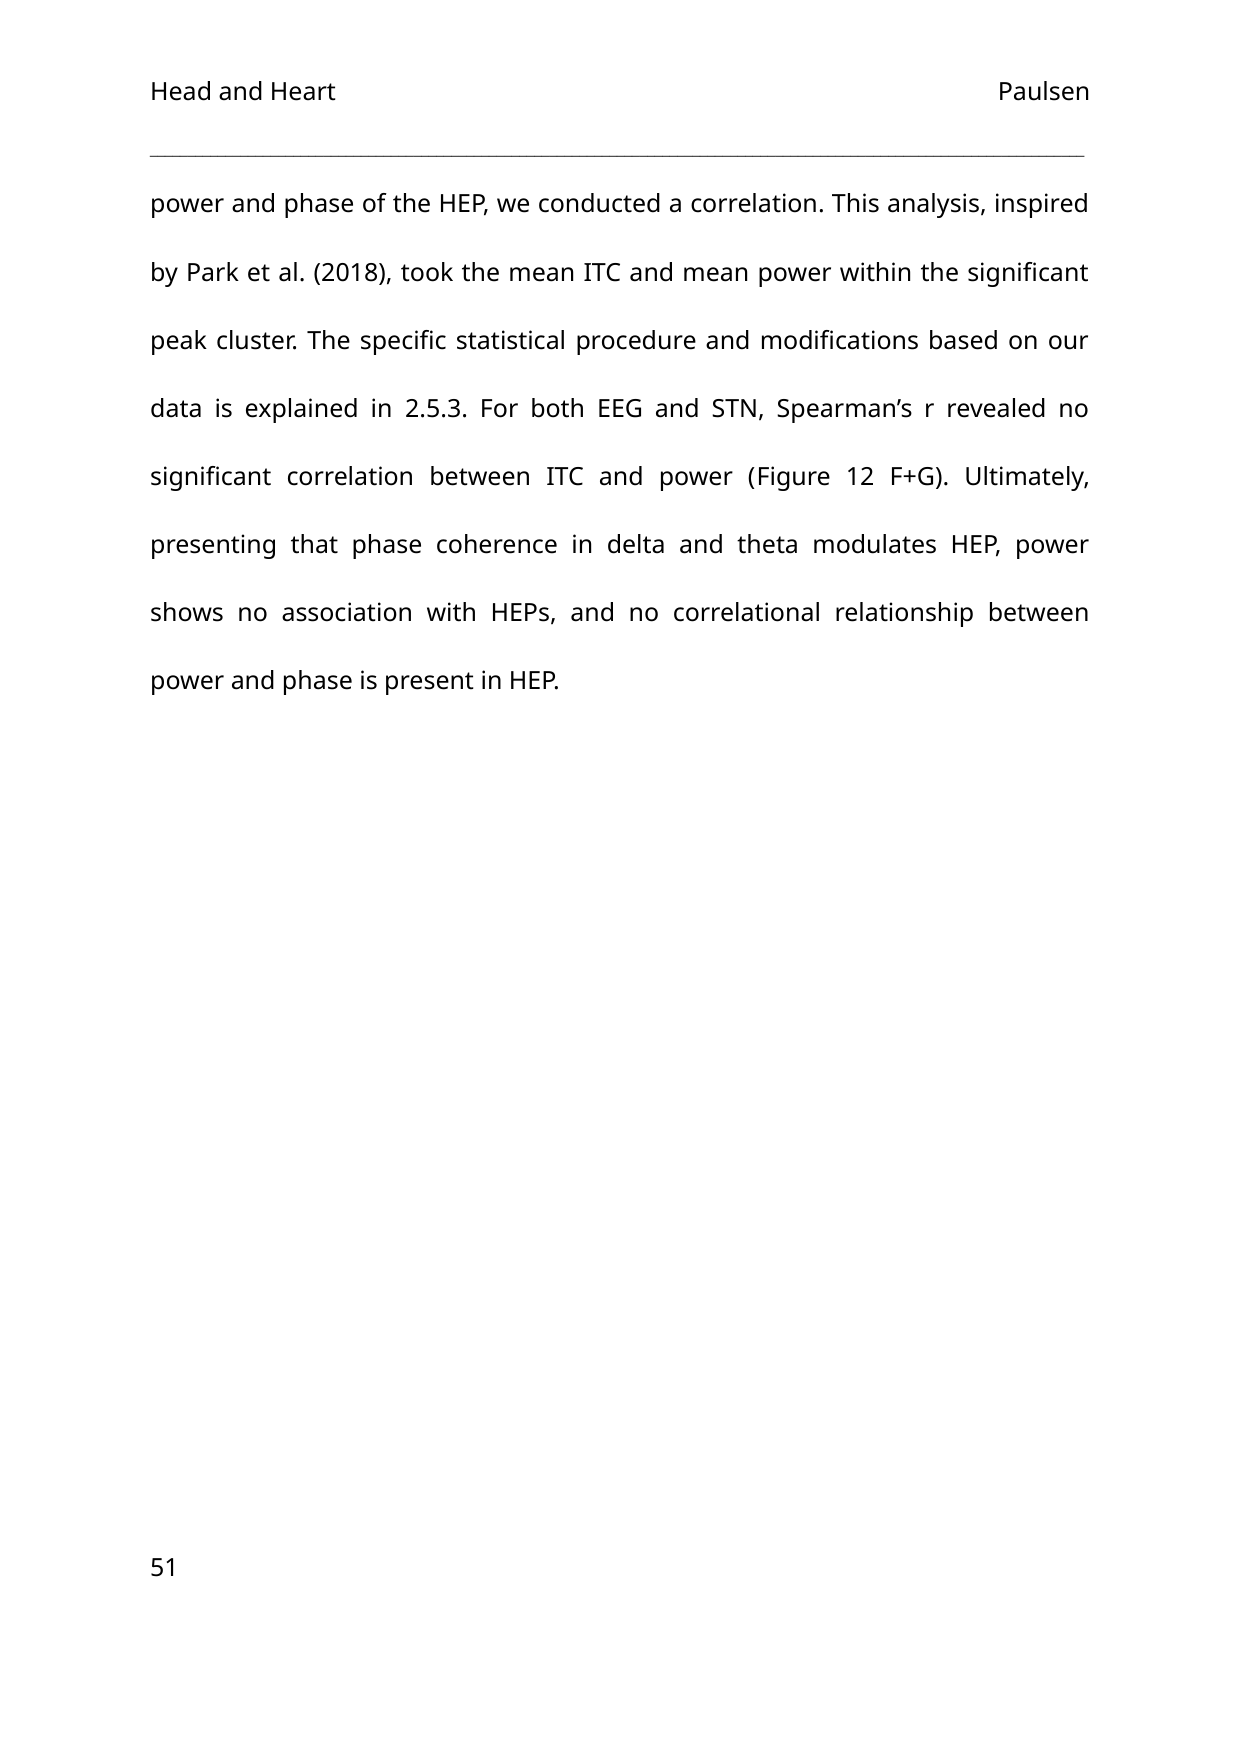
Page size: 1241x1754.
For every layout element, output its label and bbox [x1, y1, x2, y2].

text [150, 186, 1090, 697]
